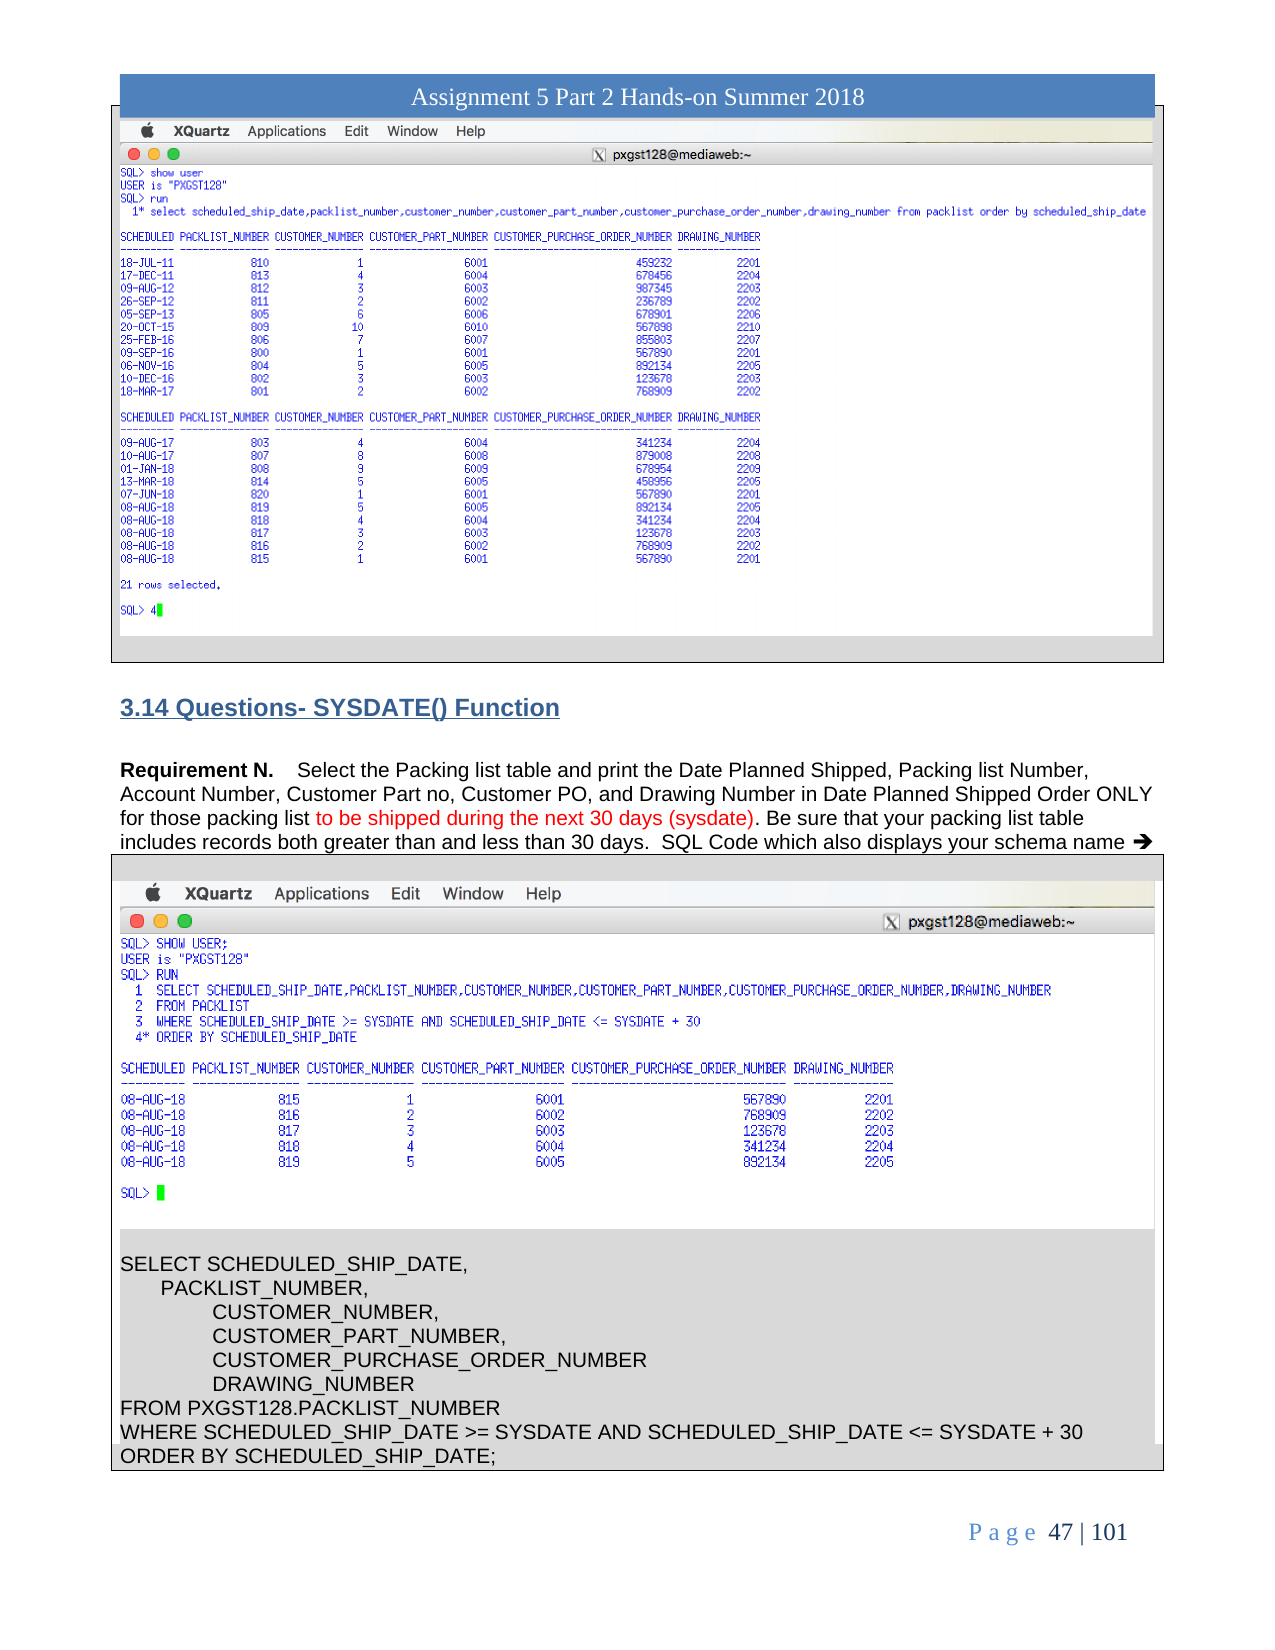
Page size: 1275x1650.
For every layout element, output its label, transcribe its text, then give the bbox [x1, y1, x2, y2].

text PACKLIST_NUMBER, [120, 1276, 1155, 1300]
text ORDER BY SCHEDULED_SHIP_DATE; [112, 1441, 1163, 1470]
text CUSTOMER_NUMBER, [120, 1300, 1155, 1324]
text WHERE SCHEDULED_SHIP_DATE >= SYSDATE AND SCHEDULED_SHIP_DATE <= SYSDATE + 30 [120, 1420, 1155, 1441]
text CUSTOMER_PURCHASE_ORDER_NUMBER [120, 1348, 1155, 1372]
text DRAWING_NUMBER [120, 1372, 1155, 1396]
text FROM PXGST128.PACKLIST_NUMBER [120, 1396, 1155, 1420]
subtitle 3.14 Questions- SYSDATE() Function [120, 693, 1155, 722]
text SELECT SCHEDULED_SHIP_DATE, [120, 1252, 1155, 1276]
text CUSTOMER_PART_NUMBER, [120, 1324, 1155, 1348]
text Requirement N. Select the Packing list table and print the Date Planned Shipped, Packing list Number, Account Number, Customer Part no, Customer PO, and Drawing Number in Date Planned Shipped Order ONLY for those packing list to be shipped during the next 30 days (sysdate). Be sure that your packing list table includes records both greater than and less than 30 days. SQL Code which also displays your schema name [120, 758, 1155, 854]
picture [120, 121, 1153, 636]
picture [120, 881, 1155, 1229]
